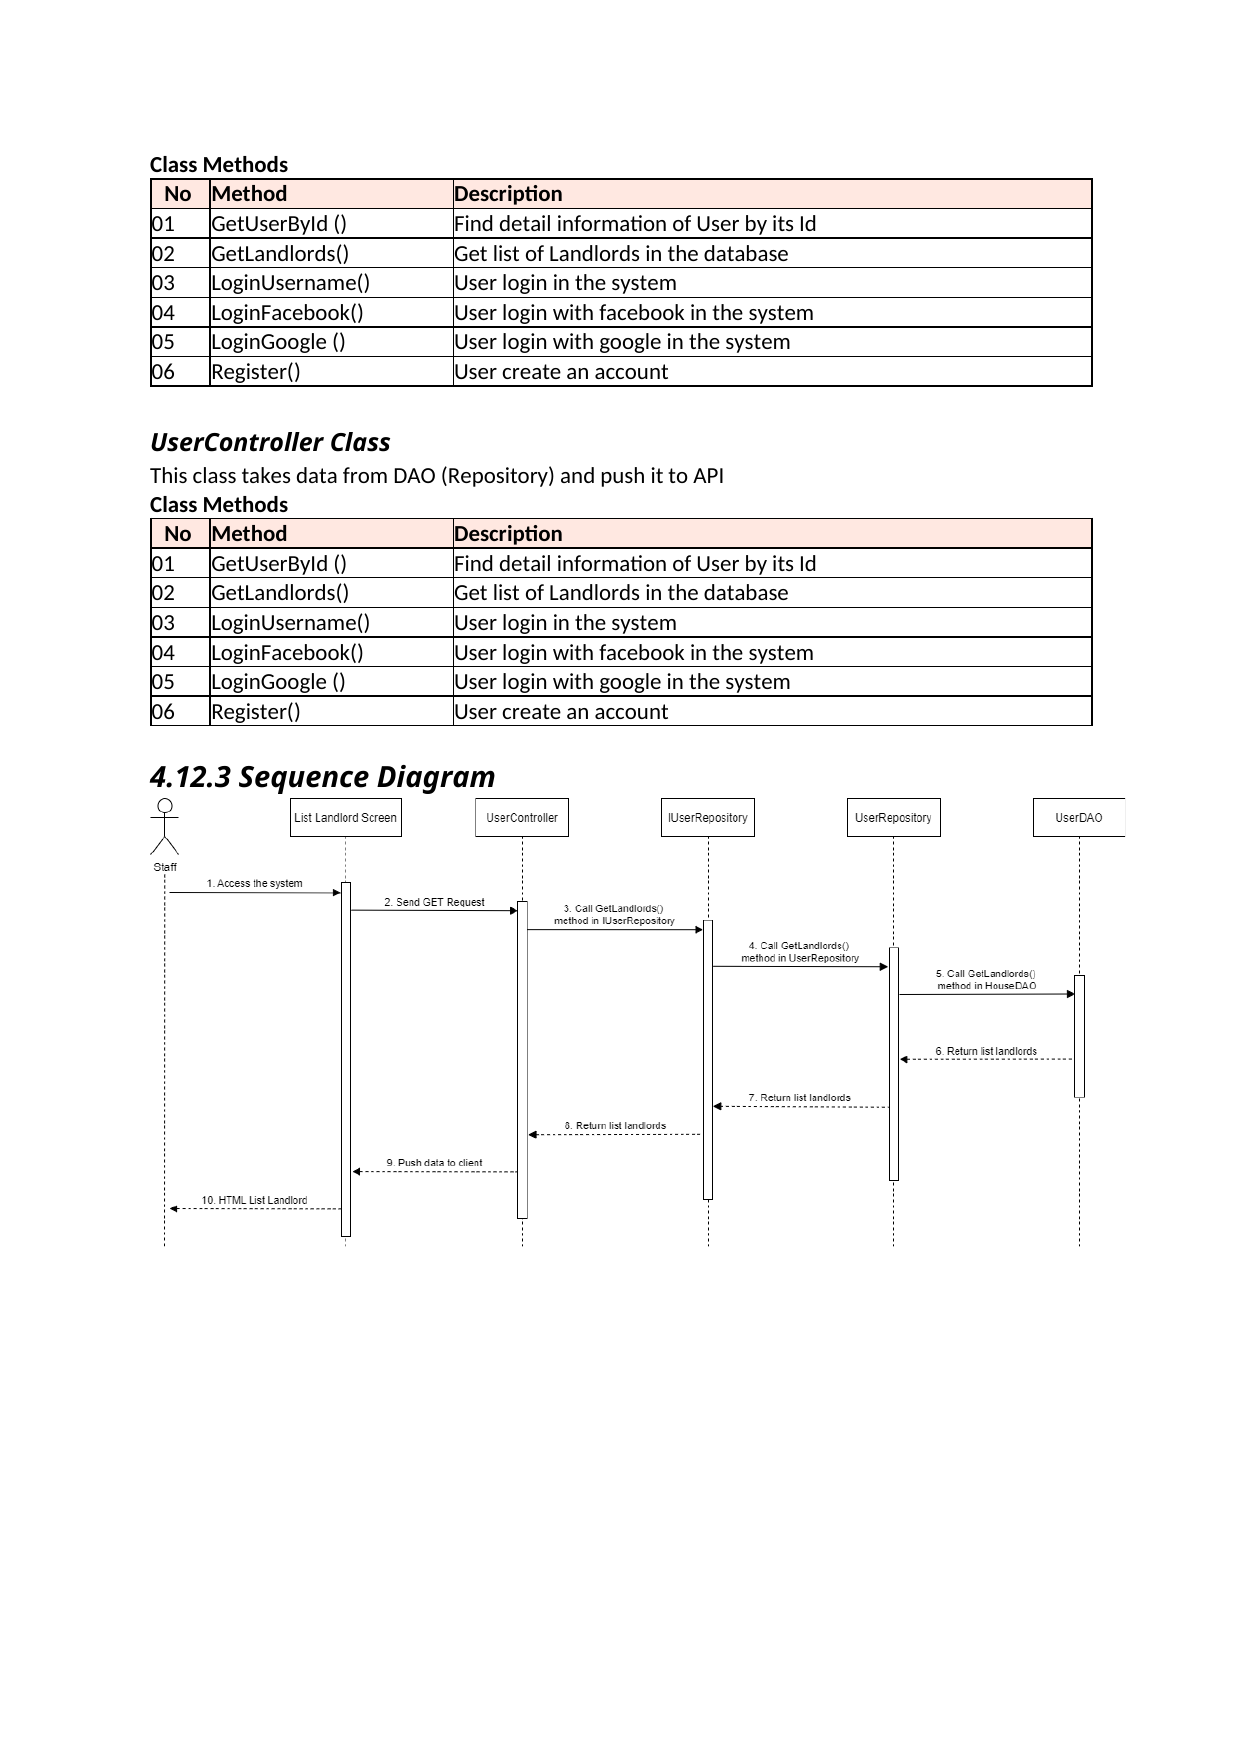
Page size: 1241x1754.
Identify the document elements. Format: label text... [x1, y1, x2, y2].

subtitle 4.12.3 Sequence Diagram [150, 756, 1093, 796]
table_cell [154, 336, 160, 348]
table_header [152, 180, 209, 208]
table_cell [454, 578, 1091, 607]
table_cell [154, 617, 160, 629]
text Class Methods [150, 490, 1093, 518]
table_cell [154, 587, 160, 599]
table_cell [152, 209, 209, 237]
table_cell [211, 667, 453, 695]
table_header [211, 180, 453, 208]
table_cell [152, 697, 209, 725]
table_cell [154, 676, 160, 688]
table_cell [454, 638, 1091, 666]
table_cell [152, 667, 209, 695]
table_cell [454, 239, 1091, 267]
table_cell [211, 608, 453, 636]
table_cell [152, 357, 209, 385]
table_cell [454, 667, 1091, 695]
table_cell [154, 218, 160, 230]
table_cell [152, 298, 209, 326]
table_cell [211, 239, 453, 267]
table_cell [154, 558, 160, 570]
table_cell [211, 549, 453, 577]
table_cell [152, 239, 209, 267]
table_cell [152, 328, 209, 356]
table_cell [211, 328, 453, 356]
text This class takes data from DAO (Repository) and push it to API [150, 462, 1093, 490]
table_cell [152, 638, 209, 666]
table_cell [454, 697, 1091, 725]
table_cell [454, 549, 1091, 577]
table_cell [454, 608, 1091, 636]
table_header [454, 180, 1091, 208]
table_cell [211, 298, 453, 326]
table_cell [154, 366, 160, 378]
picture [150, 798, 1125, 1247]
text Class Methods [150, 150, 1093, 178]
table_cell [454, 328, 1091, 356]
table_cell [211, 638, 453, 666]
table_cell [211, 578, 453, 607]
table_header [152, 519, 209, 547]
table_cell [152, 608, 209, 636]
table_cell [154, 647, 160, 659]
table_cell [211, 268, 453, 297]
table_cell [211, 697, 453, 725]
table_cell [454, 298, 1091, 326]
subtitle UserController Class [150, 425, 1093, 459]
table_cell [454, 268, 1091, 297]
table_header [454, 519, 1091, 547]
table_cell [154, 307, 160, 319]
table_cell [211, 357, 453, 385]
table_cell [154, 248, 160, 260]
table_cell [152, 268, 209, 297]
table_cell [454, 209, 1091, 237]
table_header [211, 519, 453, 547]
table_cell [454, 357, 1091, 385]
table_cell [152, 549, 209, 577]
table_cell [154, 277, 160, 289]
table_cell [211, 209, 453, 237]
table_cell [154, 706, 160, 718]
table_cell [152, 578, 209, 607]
